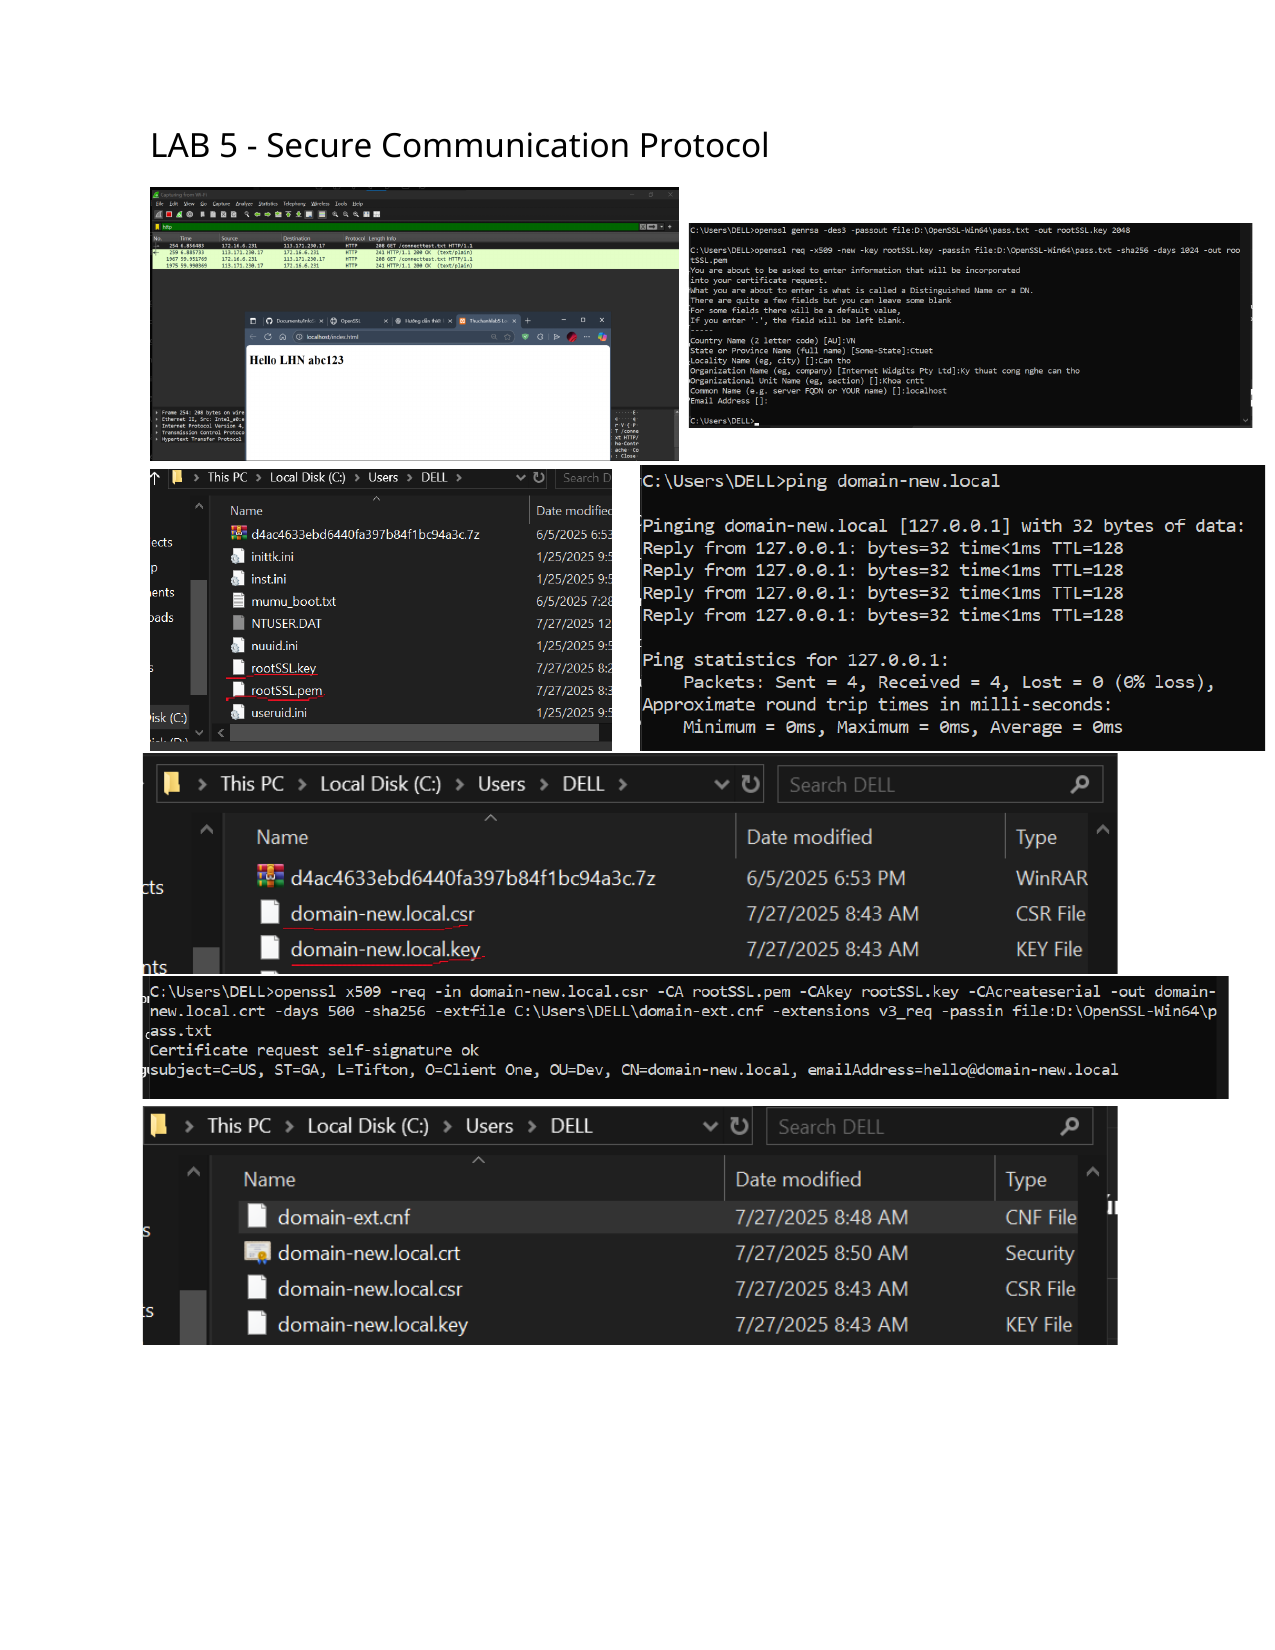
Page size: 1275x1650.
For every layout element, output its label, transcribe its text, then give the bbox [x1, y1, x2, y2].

text LAB 5 - Secure Communication Protocol [150, 122, 1125, 167]
picture [640, 465, 1266, 751]
picture [142, 753, 1118, 974]
picture [142, 976, 1229, 1099]
picture [142, 1106, 1118, 1345]
picture [150, 187, 679, 461]
picture [688, 223, 1253, 428]
picture [150, 469, 612, 751]
